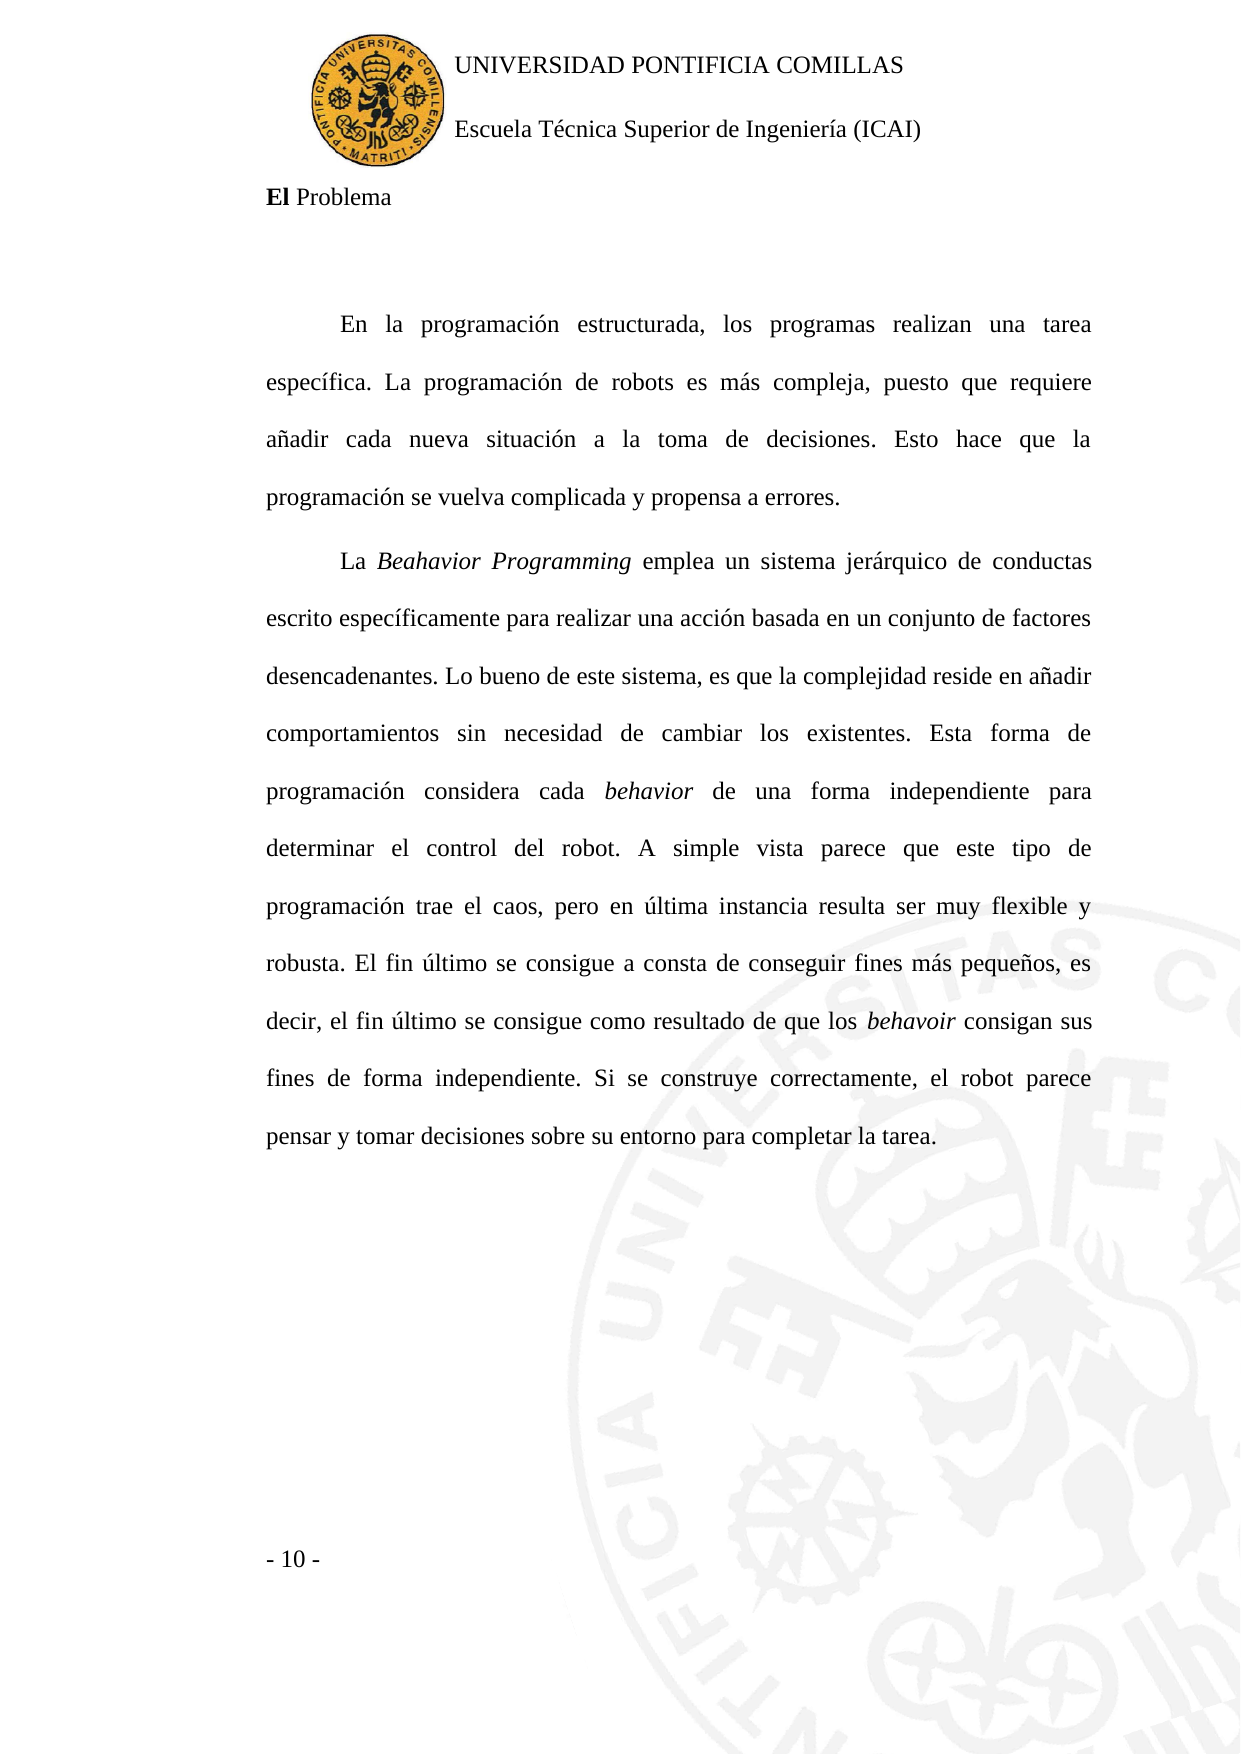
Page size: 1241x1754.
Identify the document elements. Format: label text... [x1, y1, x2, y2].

text La Beahavior Programming emplea un sistema jerárquico de conductas escrito específicamente para realizar una acción basada en un conjunto de factores desencadenantes. Lo bueno de este sistema, es que la complejidad reside en añadir comportamientos sin necesidad de cambiar los existentes. Esta forma de programación considera cada behavior de una forma independiente para determinar el control del robot. A simple vista parece que este tipo de programación trae el caos, pero en última instancia resulta ser muy flexible y robusta. El fin último se consigue a consta de conseguir fines más pequeños, es decir, el fin último se consigue como resultado de que los behavoir consigan sus fines de forma independiente. Si se construye correctamente, el robot parece pensar y tomar decisiones sobre su entorno para completar la tarea. [266, 546, 1092, 1149]
picture [371, 757, 1241, 1754]
text En la programación estructurada, los programas realizan una tarea específica. La programación de robots es más compleja, puesto que requiere añadir cada nueva situación a la toma de decisiones. Esto hace que la programación se vuelva complicada y propensa a errores. [266, 309, 1092, 511]
